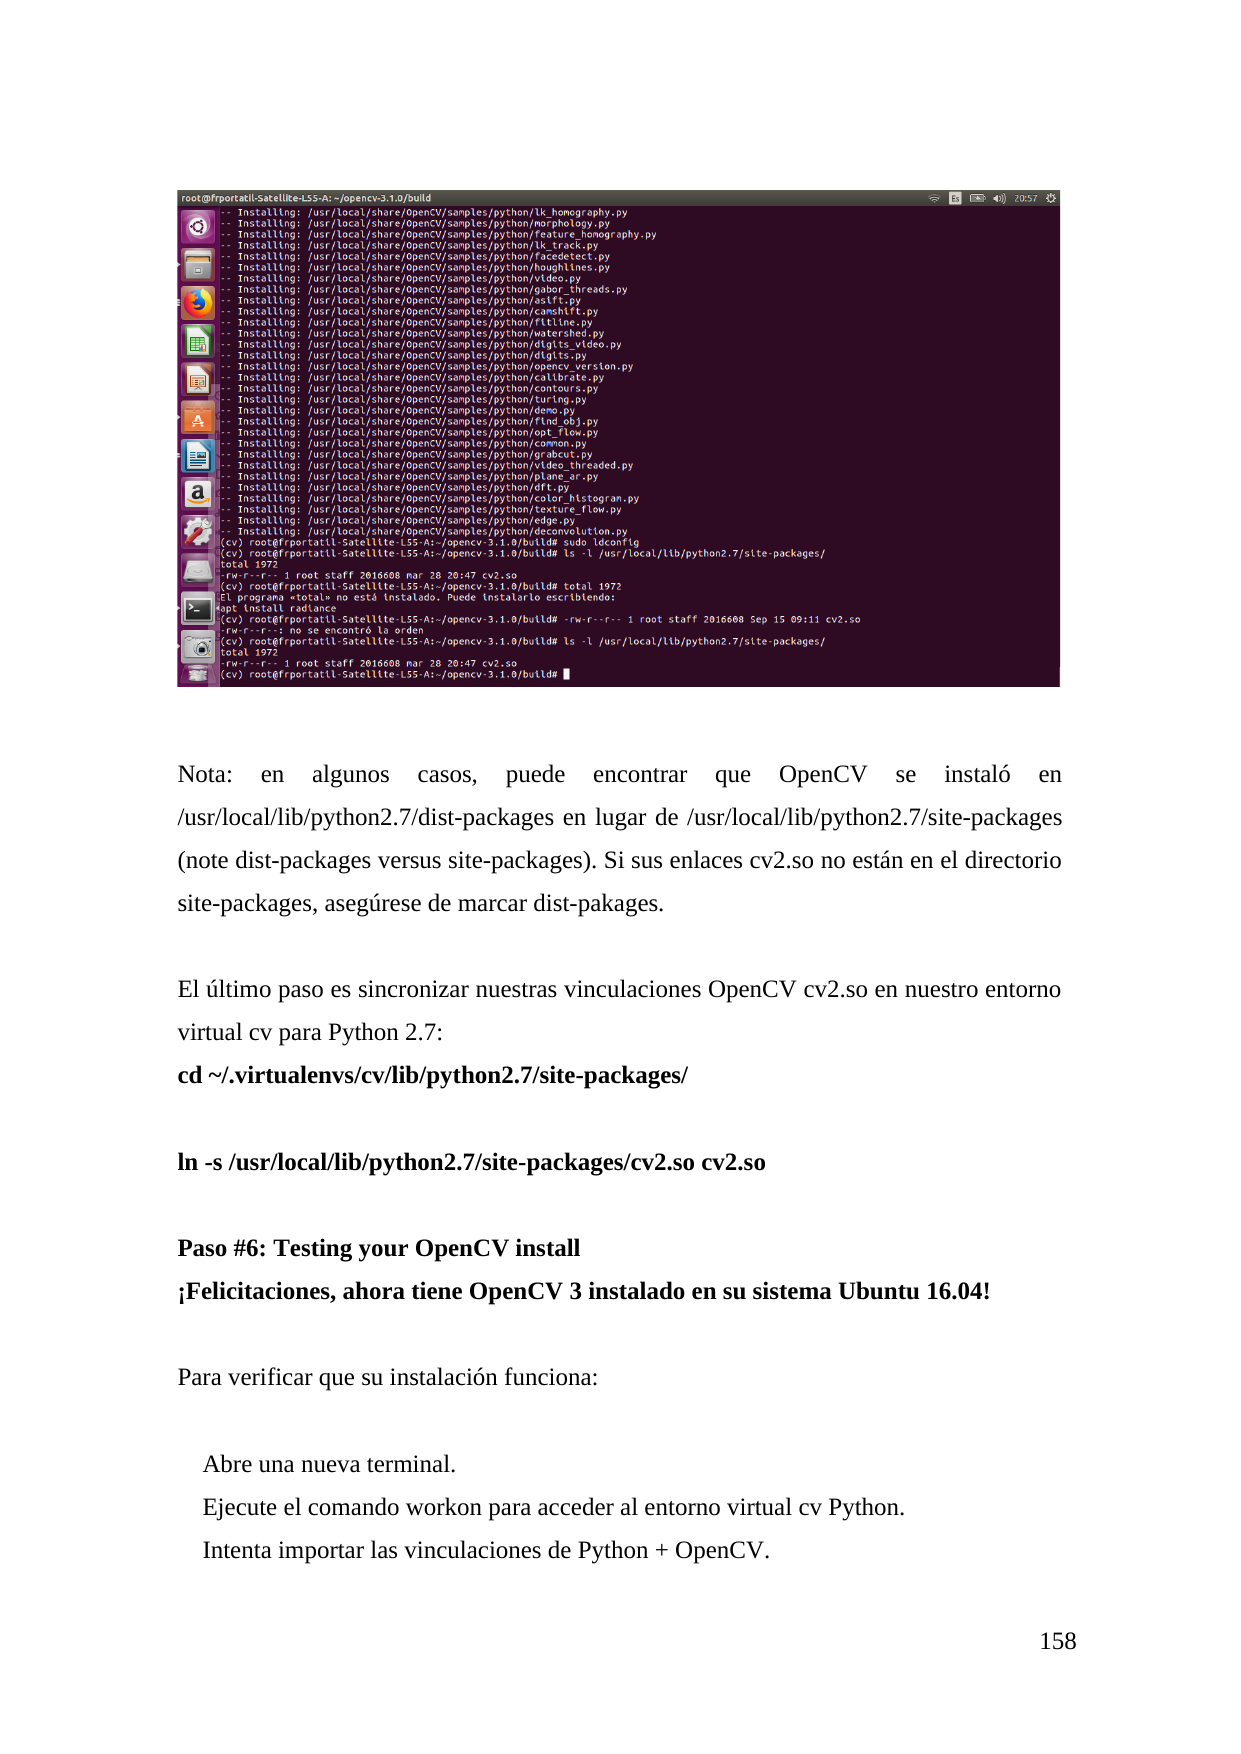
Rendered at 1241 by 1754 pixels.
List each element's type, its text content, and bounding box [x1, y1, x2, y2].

text Abre una nueva terminal. [177, 1449, 1063, 1477]
text Nota: en algunos casos, puede encontrar que OpenCV se instaló en /usr/local/lib/python2.7/dist-packages en lugar de /usr/local/lib/python2.7/site-packages (note dist-packages versus site-packages). Si sus enlaces cv2.so no están en el directorio site-packages, asegúrese de marcar dist-pakages. [177, 759, 1063, 917]
text ¡Felicitaciones, ahora tiene OpenCV 3 instalado en su sistema Ubuntu 16.04! [177, 1276, 1063, 1305]
text El último paso es sincronizar nuestras vinculaciones OpenCV cv2.so en nuestro entorno virtual cv para Python 2.7: [177, 974, 1063, 1046]
text ln -s /usr/local/lib/python2.7/site-packages/cv2.so cv2.so [177, 1147, 1063, 1176]
picture [177, 190, 1061, 687]
text Intenta importar las vinculaciones de Python + OpenCV. [177, 1535, 1063, 1564]
text Ejecute el comando workon para acceder al entorno virtual cv Python. [177, 1492, 1063, 1521]
text Paso #6: Testing your OpenCV install [177, 1233, 1063, 1262]
text Para verificar que su instalación funciona: [177, 1362, 1063, 1391]
text cd ~/.virtualenvs/cv/lib/python2.7/site-packages/ [177, 1061, 1063, 1089]
